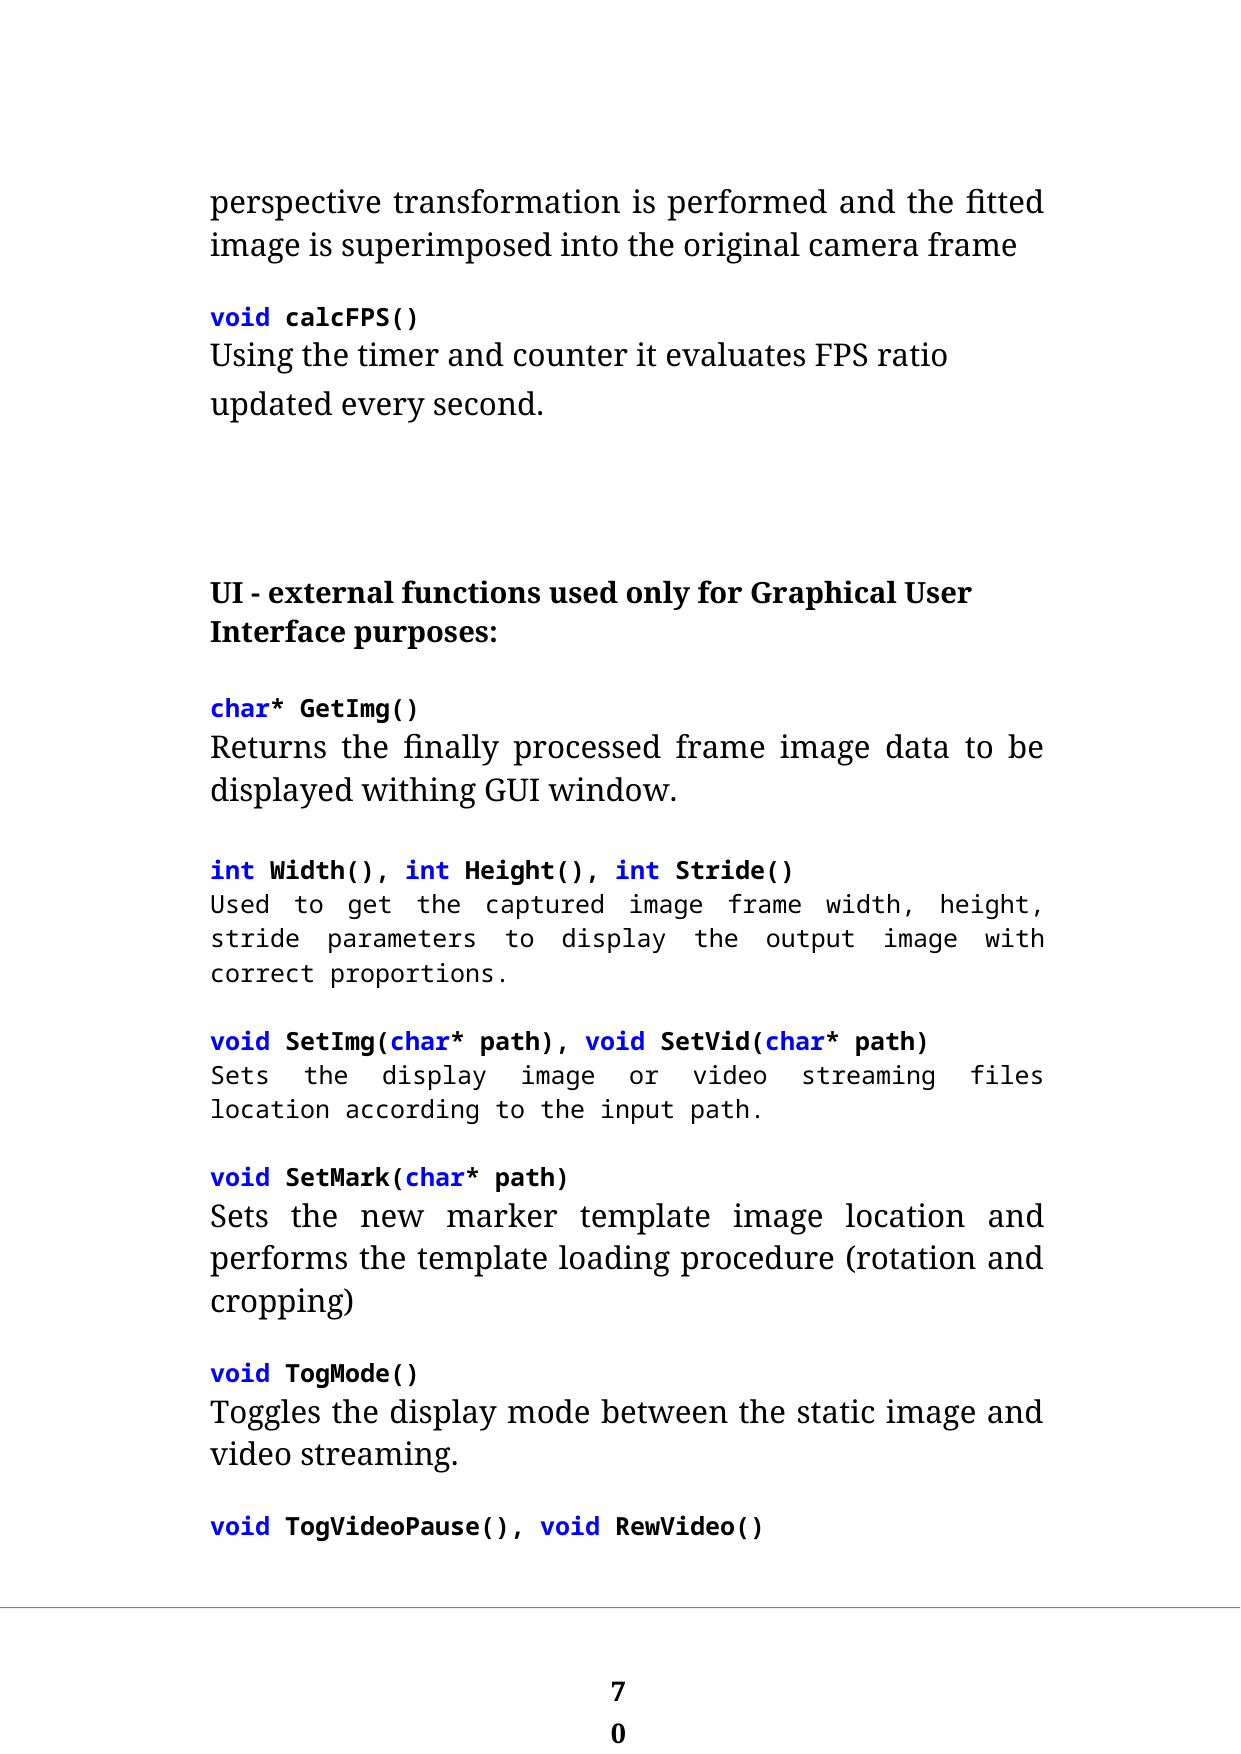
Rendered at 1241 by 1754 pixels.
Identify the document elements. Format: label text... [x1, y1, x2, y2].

text void TogMode() [210, 1356, 1045, 1389]
text void SetImg(char* path), void SetVid(char* path) [210, 1023, 1045, 1057]
text Using the timer and counter it evaluates FPS ratio updated every second. [210, 333, 1045, 425]
text UI - external functions used only for Graphical User Interface purposes: [210, 572, 1045, 651]
text Toggles the display mode between the static image and video streaming. [210, 1389, 1045, 1475]
text Sets the display image or video streaming files location according to the input path. [210, 1057, 1045, 1126]
text int Width(), int Height(), int Stride() [210, 853, 1045, 887]
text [210, 180, 1045, 265]
text Used to get the captured image frame width, height, stride parameters to display the output image with correct proportions. [210, 887, 1045, 989]
text Returns the finally processed frame image data to be displayed withing GUI window. [210, 725, 1045, 810]
text void TogVideoPause(), void RewVideo() [210, 1509, 1045, 1543]
text void SetMark(char* path) [210, 1159, 1045, 1194]
text char* GetImg() [210, 651, 1045, 725]
text Sets the new marker template image location and performs the template loading procedure (rotation and cropping) [210, 1194, 1045, 1321]
text void calcFPS() [210, 299, 1045, 333]
